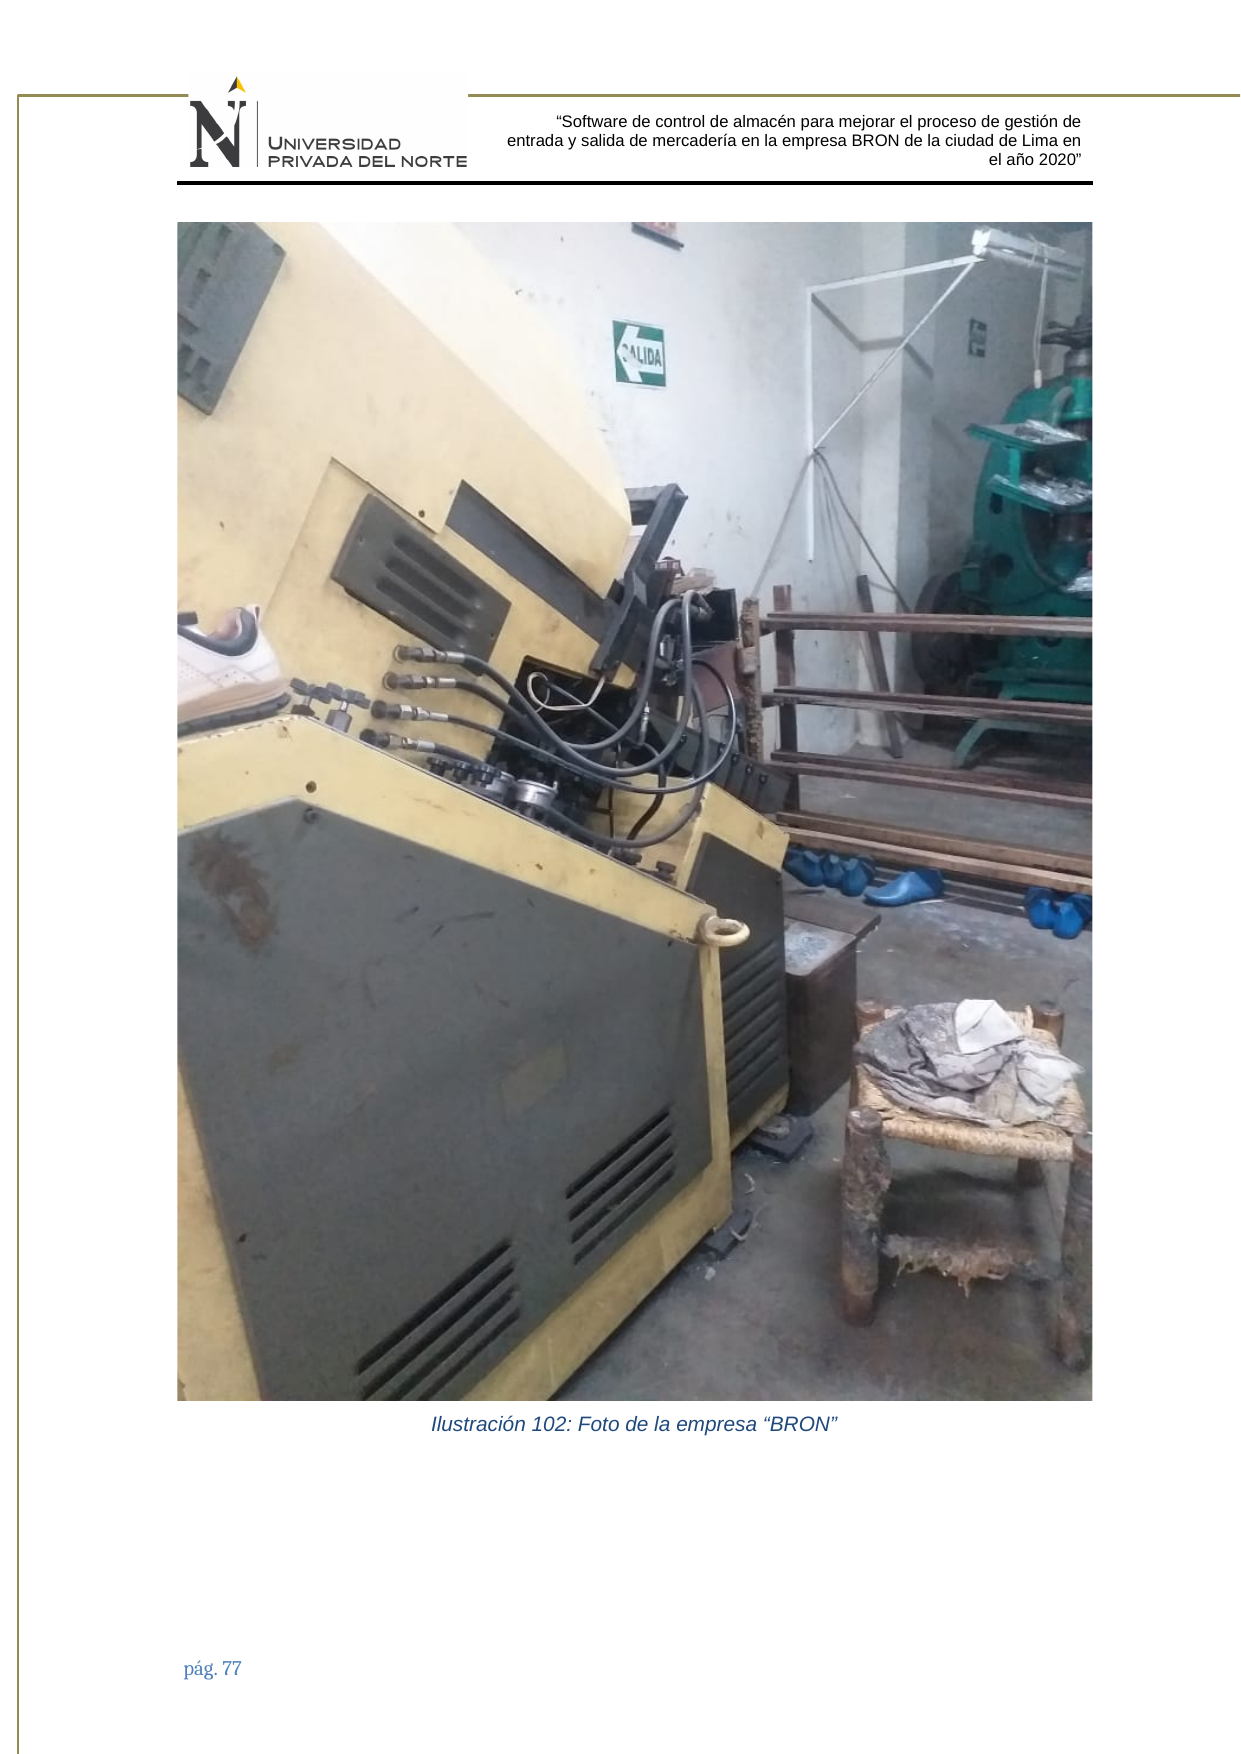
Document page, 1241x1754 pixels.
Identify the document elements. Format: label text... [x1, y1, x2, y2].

picture [188, 73, 469, 169]
text Ilustración 102: Foto de la empresa “BRON” [177, 1412, 1092, 1436]
picture [177, 222, 1093, 1401]
